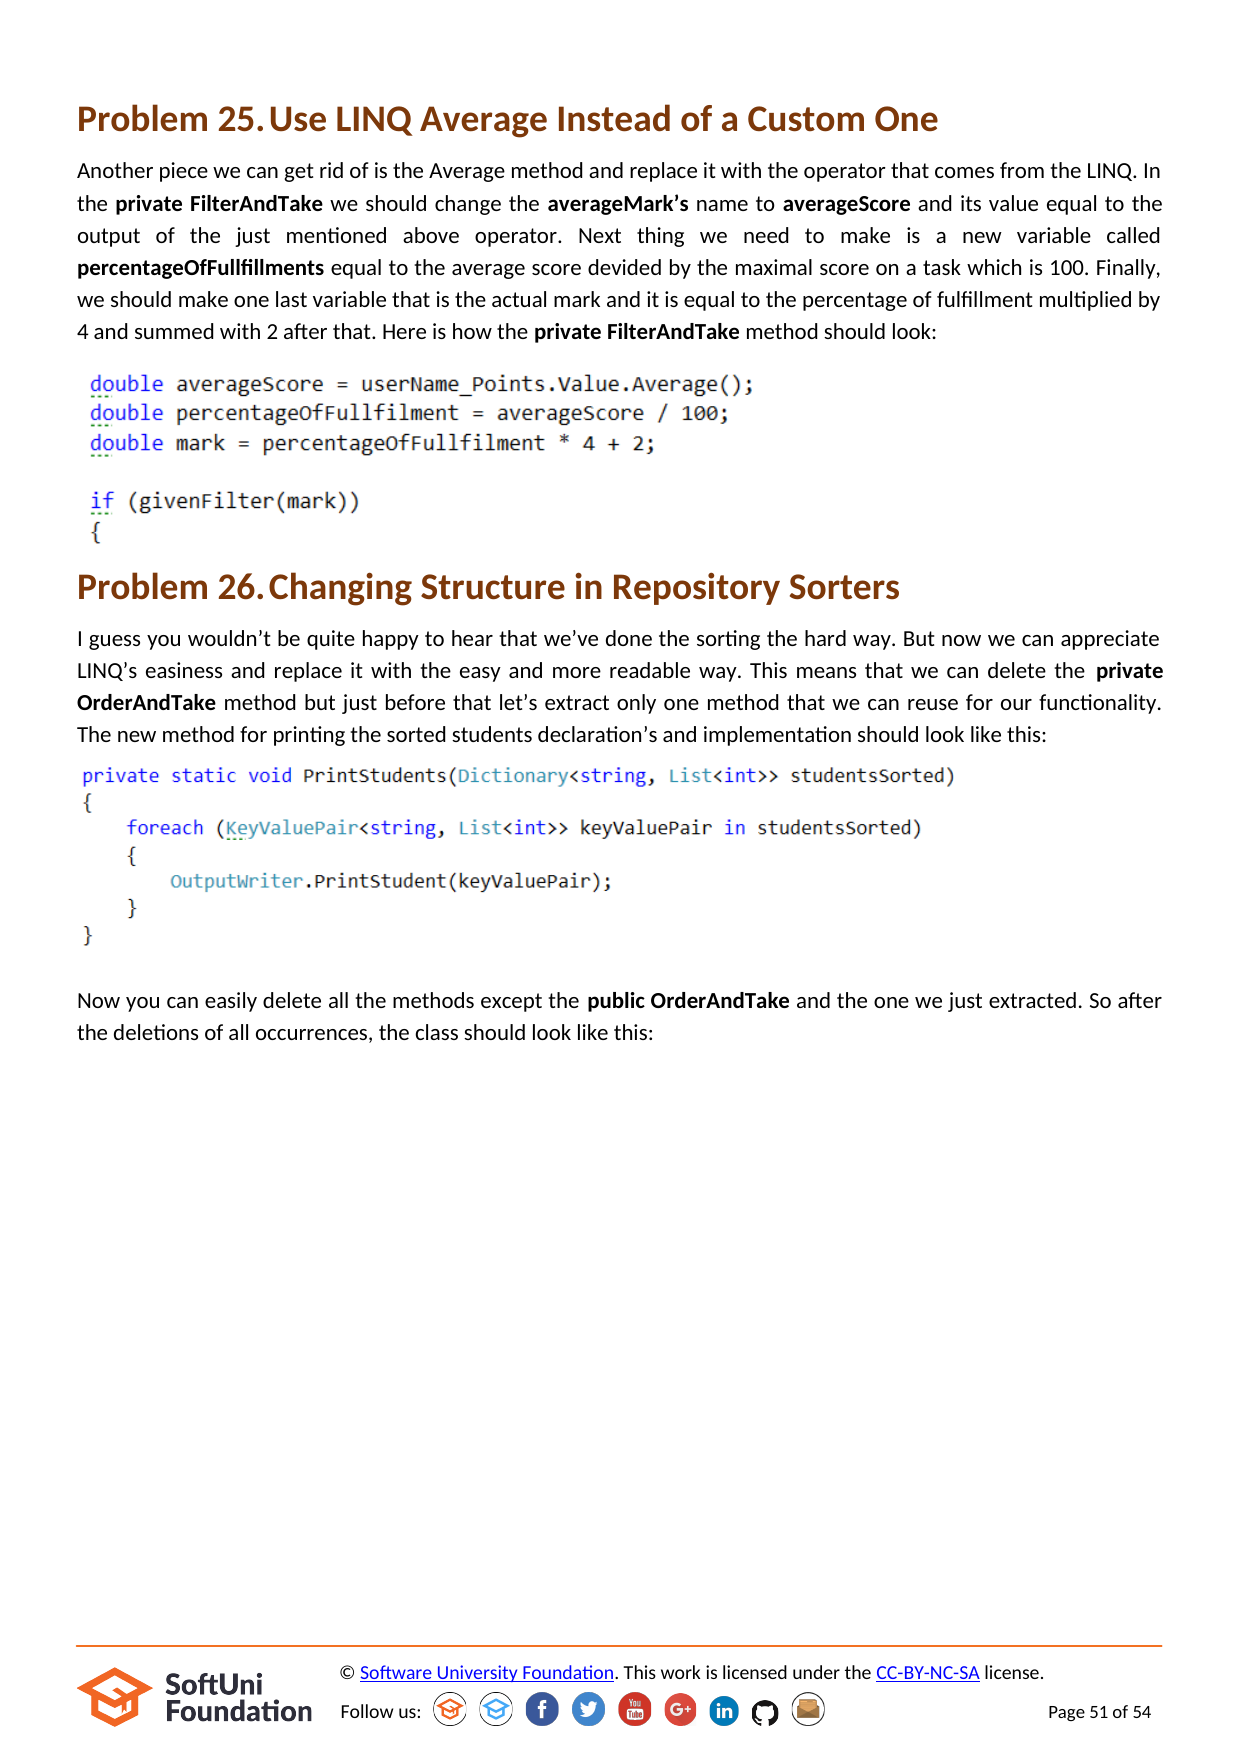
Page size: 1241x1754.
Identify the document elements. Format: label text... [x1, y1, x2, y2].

picture [791, 1692, 825, 1726]
picture [730, 1696, 739, 1705]
picture [572, 1692, 605, 1726]
picture [76, 362, 792, 546]
picture [752, 1700, 779, 1726]
picture [479, 1692, 513, 1726]
text Another piece we can get rid of is the Average method and replace it with the operator that comes from the LINQ. In the private FilterAndTake we should change the averageMark’s name to averageScore and its value equal to the output of the just mentioned above operator. Next thing we need to make is a new variable called percentageOfFullfillments equal to the average score devided by the maximal score on a task which is 100. Finally, we should make one last variable that is the actual mark and it is equal to the percentage of fulfillment multiplied by 4 and summed with 2 after that. Here is how the private FilterAndTake method should look: [77, 156, 1163, 345]
picture [709, 1717, 718, 1726]
subtitle Changing Structure in Repository Sorters [77, 563, 1163, 608]
picture [76, 1667, 312, 1727]
picture [525, 1692, 559, 1726]
subtitle Use LINQ Average Instead of a Custom One [77, 95, 1163, 141]
picture [618, 1692, 652, 1726]
picture [433, 1692, 467, 1726]
picture [664, 1693, 697, 1726]
picture [723, 1708, 732, 1717]
picture [76, 765, 981, 950]
picture [709, 1696, 718, 1705]
picture [730, 1717, 739, 1726]
text I guess you wouldn’t be quite happy to hear that we’ve done the sorting the hard way. But now we can appreciate LINQ’s easiness and replace it with the easy and more readable way. This means that we can delete the private OrderAndTake method but just before that let’s extract only one method that we can reuse for our functionality. The new method for printing the sorted students declaration’s and implementation should look like this: [77, 624, 1163, 748]
